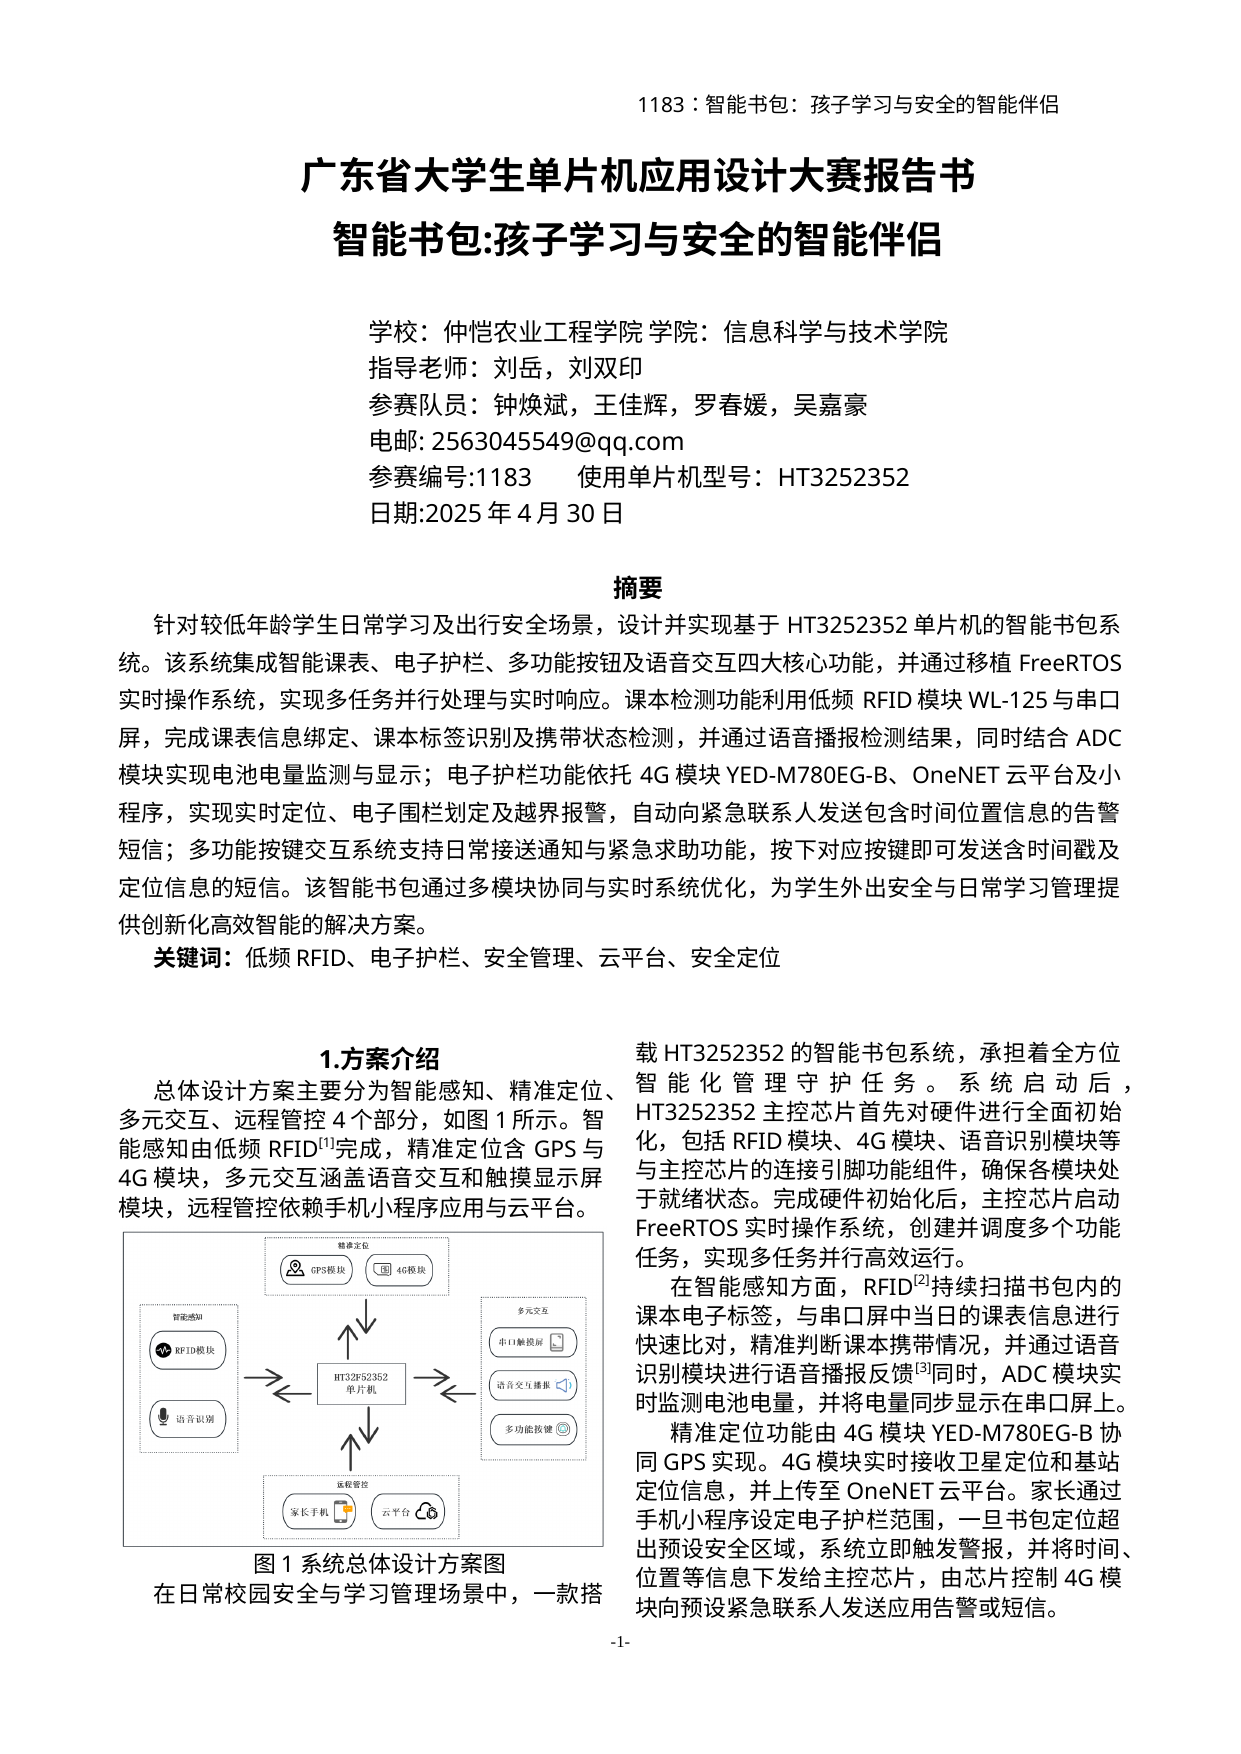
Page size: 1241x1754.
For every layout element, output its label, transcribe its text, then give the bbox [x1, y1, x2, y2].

text 日期:2025年4月30日 [118, 494, 1122, 530]
text 在日常校园安全与学习管理场景中，一款搭载HT3252352的智能书包系统，承担着全方位智能化管理守护任务。系统启动后，HT3252352主控芯片首先对硬件进行全面初始化，包括RFID模块、4G模块、语音识别模块等与主控芯片的连接引脚功能组件，确保各模块处于就绪状态。完成硬件初始化后，主控芯片启动FreeRTOS实时操作系统，创建并调度多个功能任务，实现多任务并行高效运行。 [635, 1038, 1122, 1272]
picture [119, 1226, 607, 1550]
text 指导老师：刘岳，刘双印 [118, 349, 1122, 385]
text 参赛编号:1183 使用单片机型号：HT3252352 [118, 458, 1122, 494]
text 摘要 [118, 568, 1122, 605]
text 在智能感知方面，RFID[2]持续扫描书包内的课本电子标签，与串口屏中当日的课表信息进行快速比对，精准判断课本携带情况，并通过语音识别模块进行语音播报反馈[3]同时，ADC模块实时监测电池电量，并将电量同步显示在串口屏上。 [635, 1272, 1122, 1418]
text 总体设计方案主要分为智能感知、精准定位、多元交互、远程管控4个部分，如图1所示。智能感知由低频RFID[1]完成，精准定位含GPS与4G模块，多元交互涵盖语音交互和触摸显示屏模块，远程管控依赖手机小程序应用与云平台。 [118, 1076, 605, 1222]
text 学校：仲恺农业工程学院 学院：信息科学与技术学院 [118, 313, 1122, 349]
text 关键词：低频RFID、电子护栏、安全管理、云平台、安全定位 [118, 943, 1122, 972]
text 广东省大学生单片机应用设计大赛报告书 [118, 125, 1122, 200]
text 电邮: 2563045549@qq.com [118, 421, 1122, 458]
text 精准定位功能由4G模块YED-M780EG-B协同GPS实现。4G模块实时接收卫星定位和基站定位信息，并上传至OneNET云平台。家长通过手机小程序设定电子护栏范围，一旦书包定位超出预设安全区域，系统立即触发警报，并将时间、位置等信息下发给主控芯片，由芯片控制4G模块向预设紧急联系人发送应用告警或短信。 [635, 1418, 1122, 1622]
text 针对较低年龄学生日常学习及出行安全场景，设计并实现基于HT3252352单片机的智能书包系统。该系统集成智能课表、电子护栏、多功能按钮及语音交互四大核心功能，并通过移植FreeRTOS实时操作系统，实现多任务并行处理与实时响应。课本检测功能利用低频RFID模块WL-125与串口屏，完成课表信息绑定、课本标签识别及携带状态检测，并通过语音播报检测结果，同时结合ADC模块实现电池电量监测与显示；电子护栏功能依托4G模块YED-M780EG-B、OneNET云平台及小程序，实现实时定位、电子围栏划定及越界报警，自动向紧急联系人发送包含时间位置信息的告警短信；多功能按键交互系统支持日常接送通知与紧急求助功能，按下对应按键即可发送含时间戳及定位信息的短信。该智能书包通过多模块协同与实时系统优化，为学生外出安全与日常学习管理提供创新化高效智能的解决方案。 [118, 605, 1122, 943]
subtitle 1.方案介绍 [118, 1038, 605, 1076]
text 智能书包:孩子学习与安全的智能伴侣 [118, 200, 1122, 275]
text 参赛队员：钟焕斌，王佳辉，罗春媛，吴嘉豪 [118, 385, 1122, 421]
